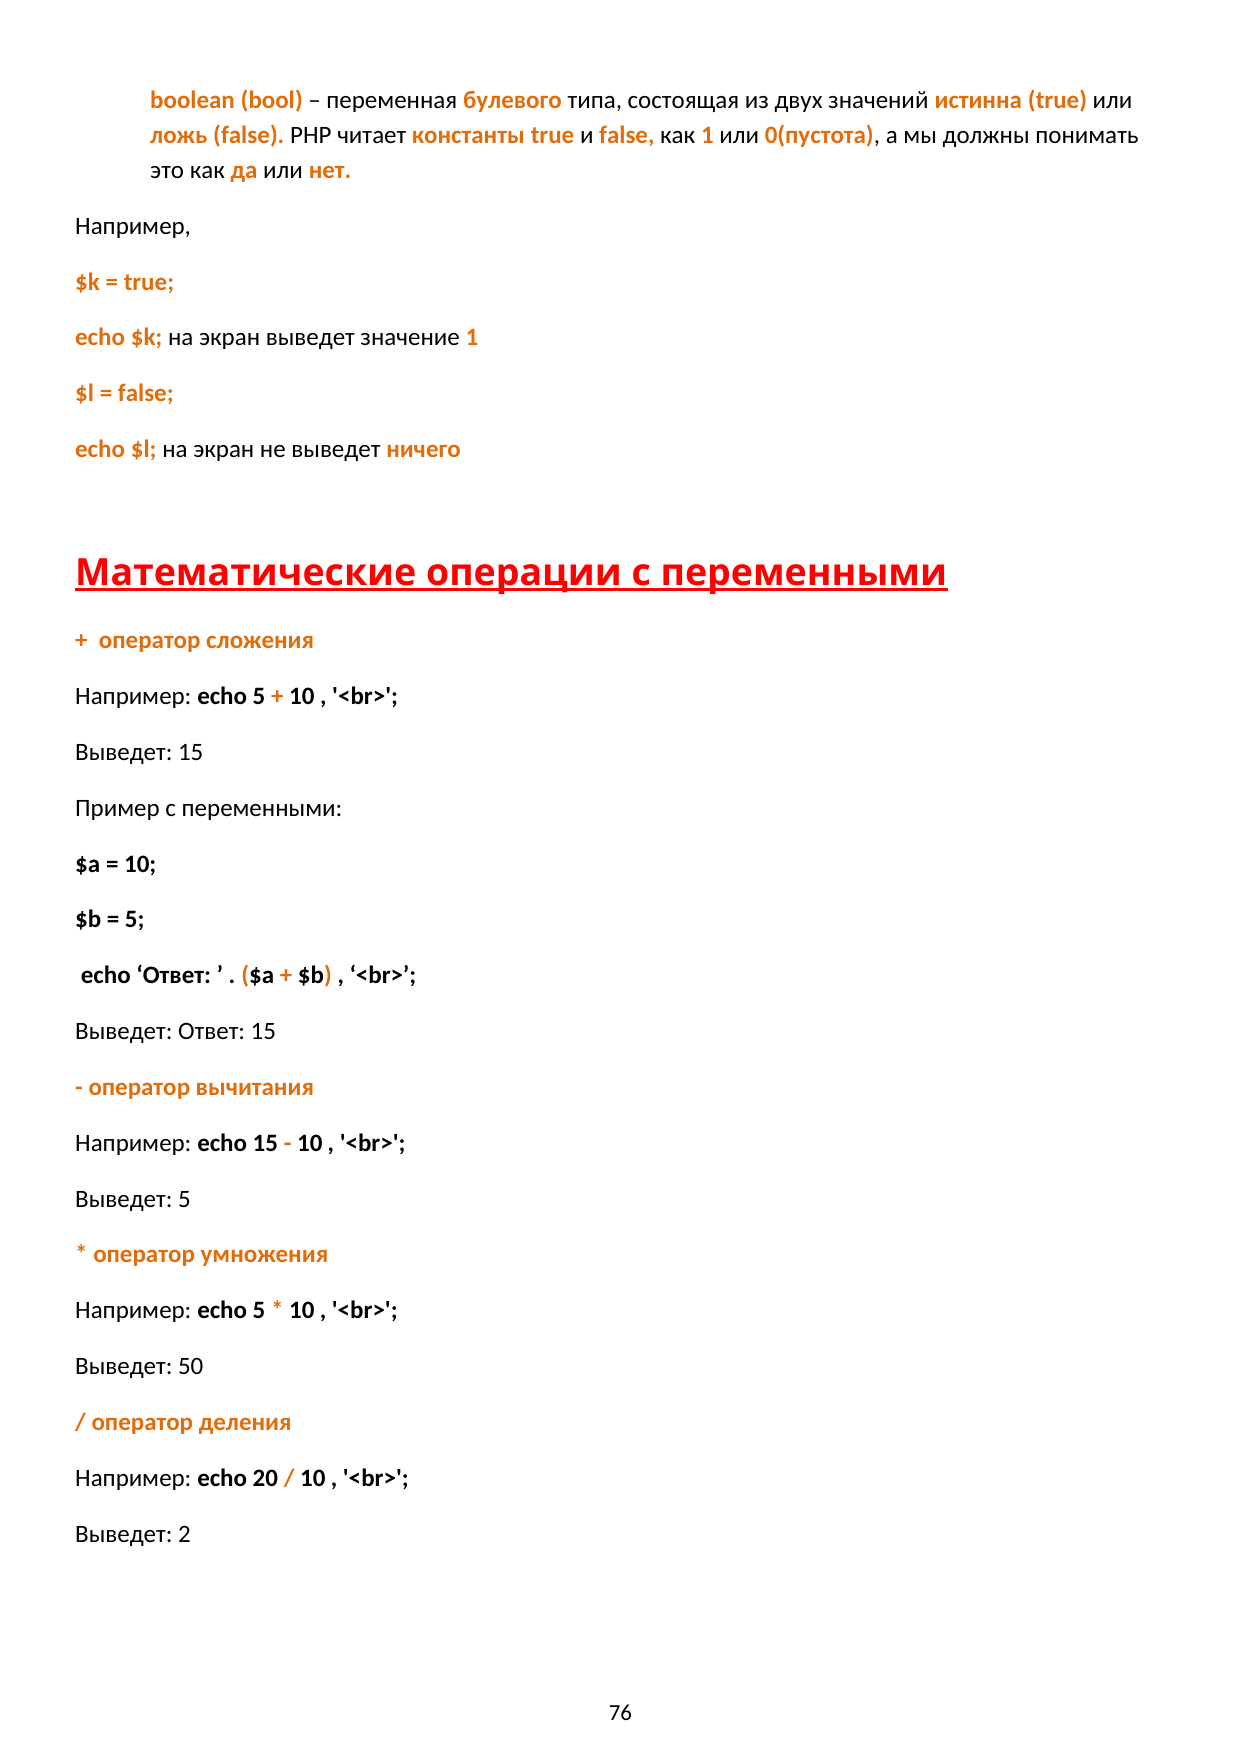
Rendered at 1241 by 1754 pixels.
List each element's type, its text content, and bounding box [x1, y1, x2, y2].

text Например: echo 20 / 10 , '<br>'; [75, 1462, 1165, 1492]
text $b = 5; [75, 903, 1165, 934]
text $k = true; [75, 266, 1165, 296]
text Выведет: 15 [75, 736, 1165, 767]
text - оператор вычитания [75, 1071, 1165, 1102]
text Пример с переменными: [75, 792, 1165, 822]
text Математические операции с переменными [75, 545, 1165, 596]
text Выведет: 5 [75, 1183, 1165, 1213]
text Выведет: 50 [75, 1350, 1165, 1381]
text * оператор умножения [75, 1238, 1165, 1269]
text echo $k; на экран выведет значение 1 [75, 322, 1165, 352]
text Выведет: Ответ: 15 [75, 1015, 1165, 1046]
list boolean (bool) – переменная булевого типа, состоящая из двух значений истинна (true) или ложь (false). PHP читает константы true и false, как 1 или 0(пустота), а мы должны понимать это как да или нет. [150, 84, 1165, 184]
text $l = false; [75, 377, 1165, 408]
text Выведет: 2 [75, 1518, 1165, 1548]
text Например: echo 5 + 10 , '<br>'; [75, 680, 1165, 711]
text Например: echo 5 * 10 , '<br>'; [75, 1294, 1165, 1325]
text echo $l; на экран не выведет ничего [75, 433, 1165, 464]
text + оператор сложения [75, 624, 1165, 655]
text Например: echo 15 - 10 , '<br>'; [75, 1127, 1165, 1157]
text $a = 10; [75, 848, 1165, 878]
text / оператор деления [75, 1406, 1165, 1437]
text Например, [75, 210, 1165, 240]
text echo ‘Ответ: ’ . ($a + $b) , ‘<br>’; [75, 959, 1165, 990]
